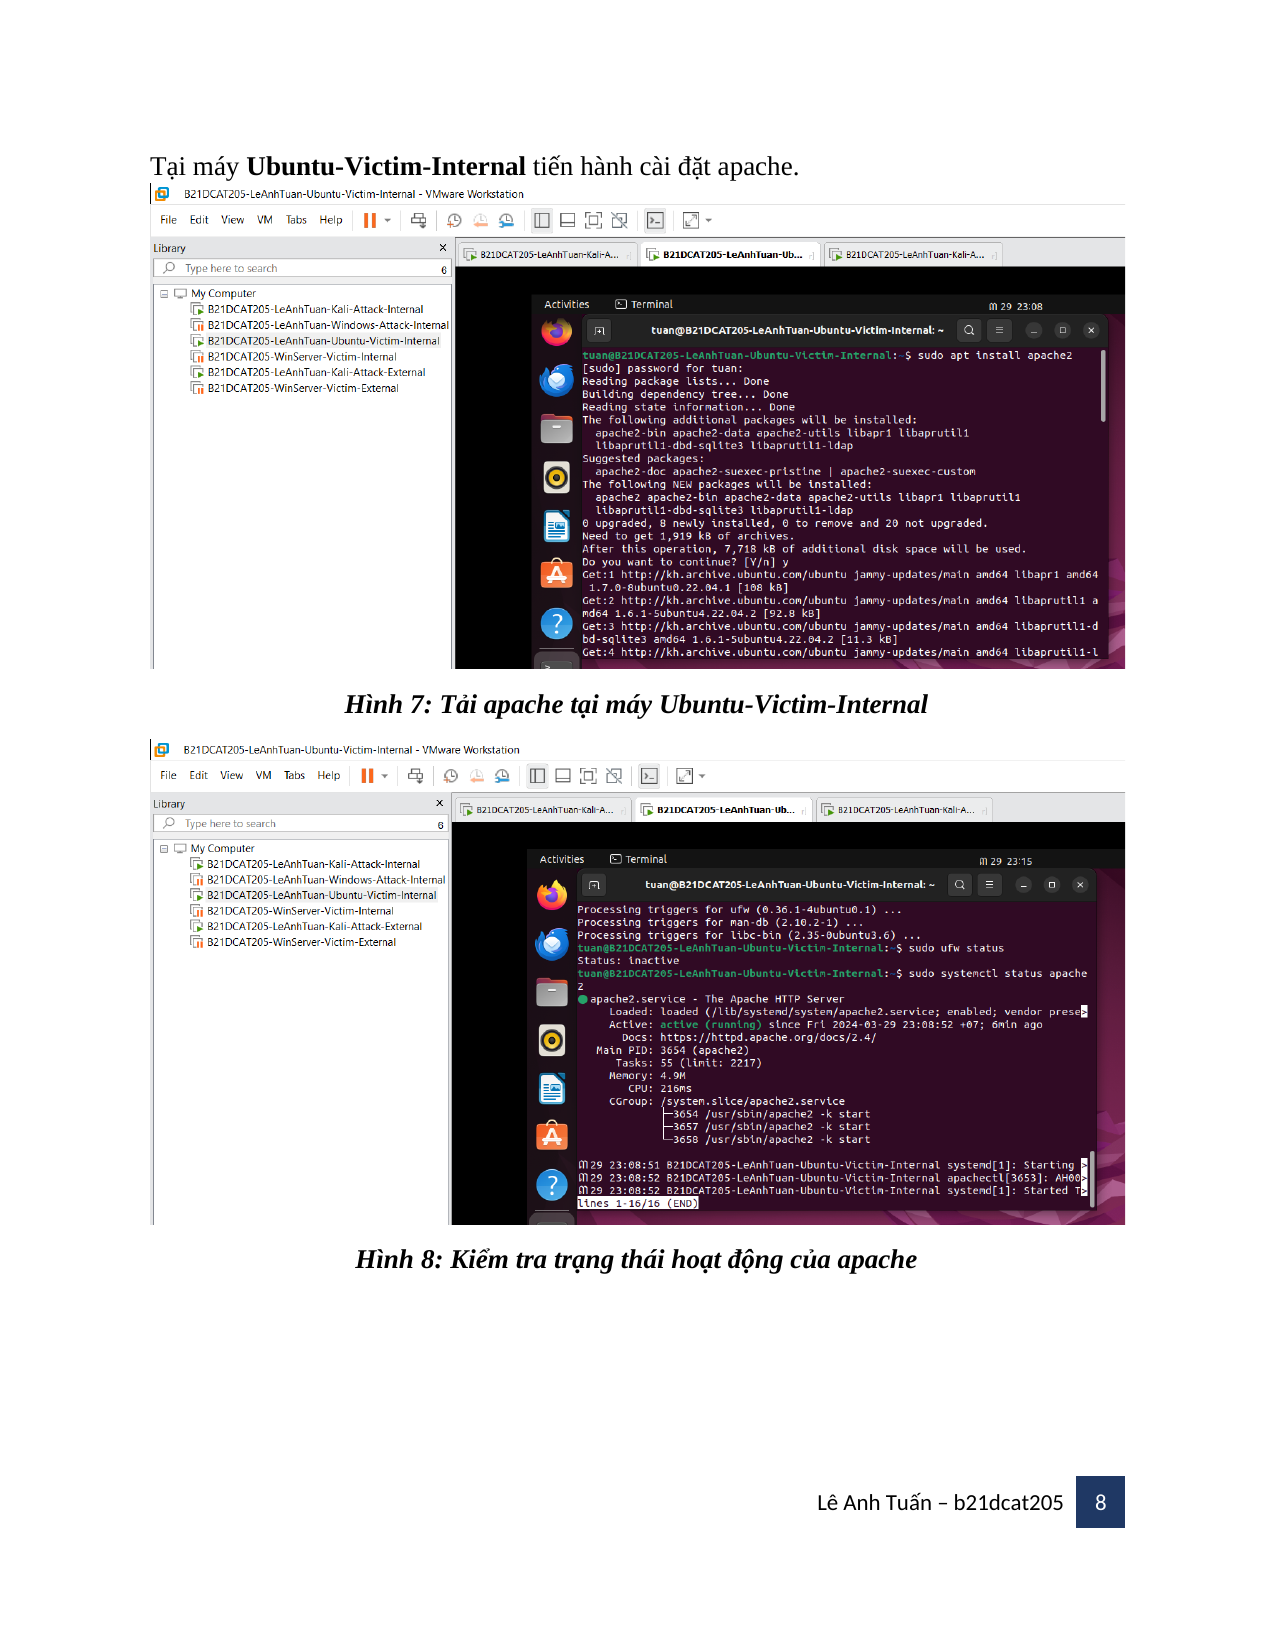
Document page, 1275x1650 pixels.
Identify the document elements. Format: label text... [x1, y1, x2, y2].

picture [150, 183, 1125, 669]
text Hình 8: Kiểm tra trạng thái hoạt động của apache [150, 1243, 1125, 1274]
picture [150, 739, 1125, 1225]
text Hình 7: Tải apache tại máy Ubuntu-Victim-Internal [150, 688, 1125, 719]
list Tại máy Ubuntu-Victim-Internal tiến hành cài đặt apache. [150, 150, 1125, 181]
